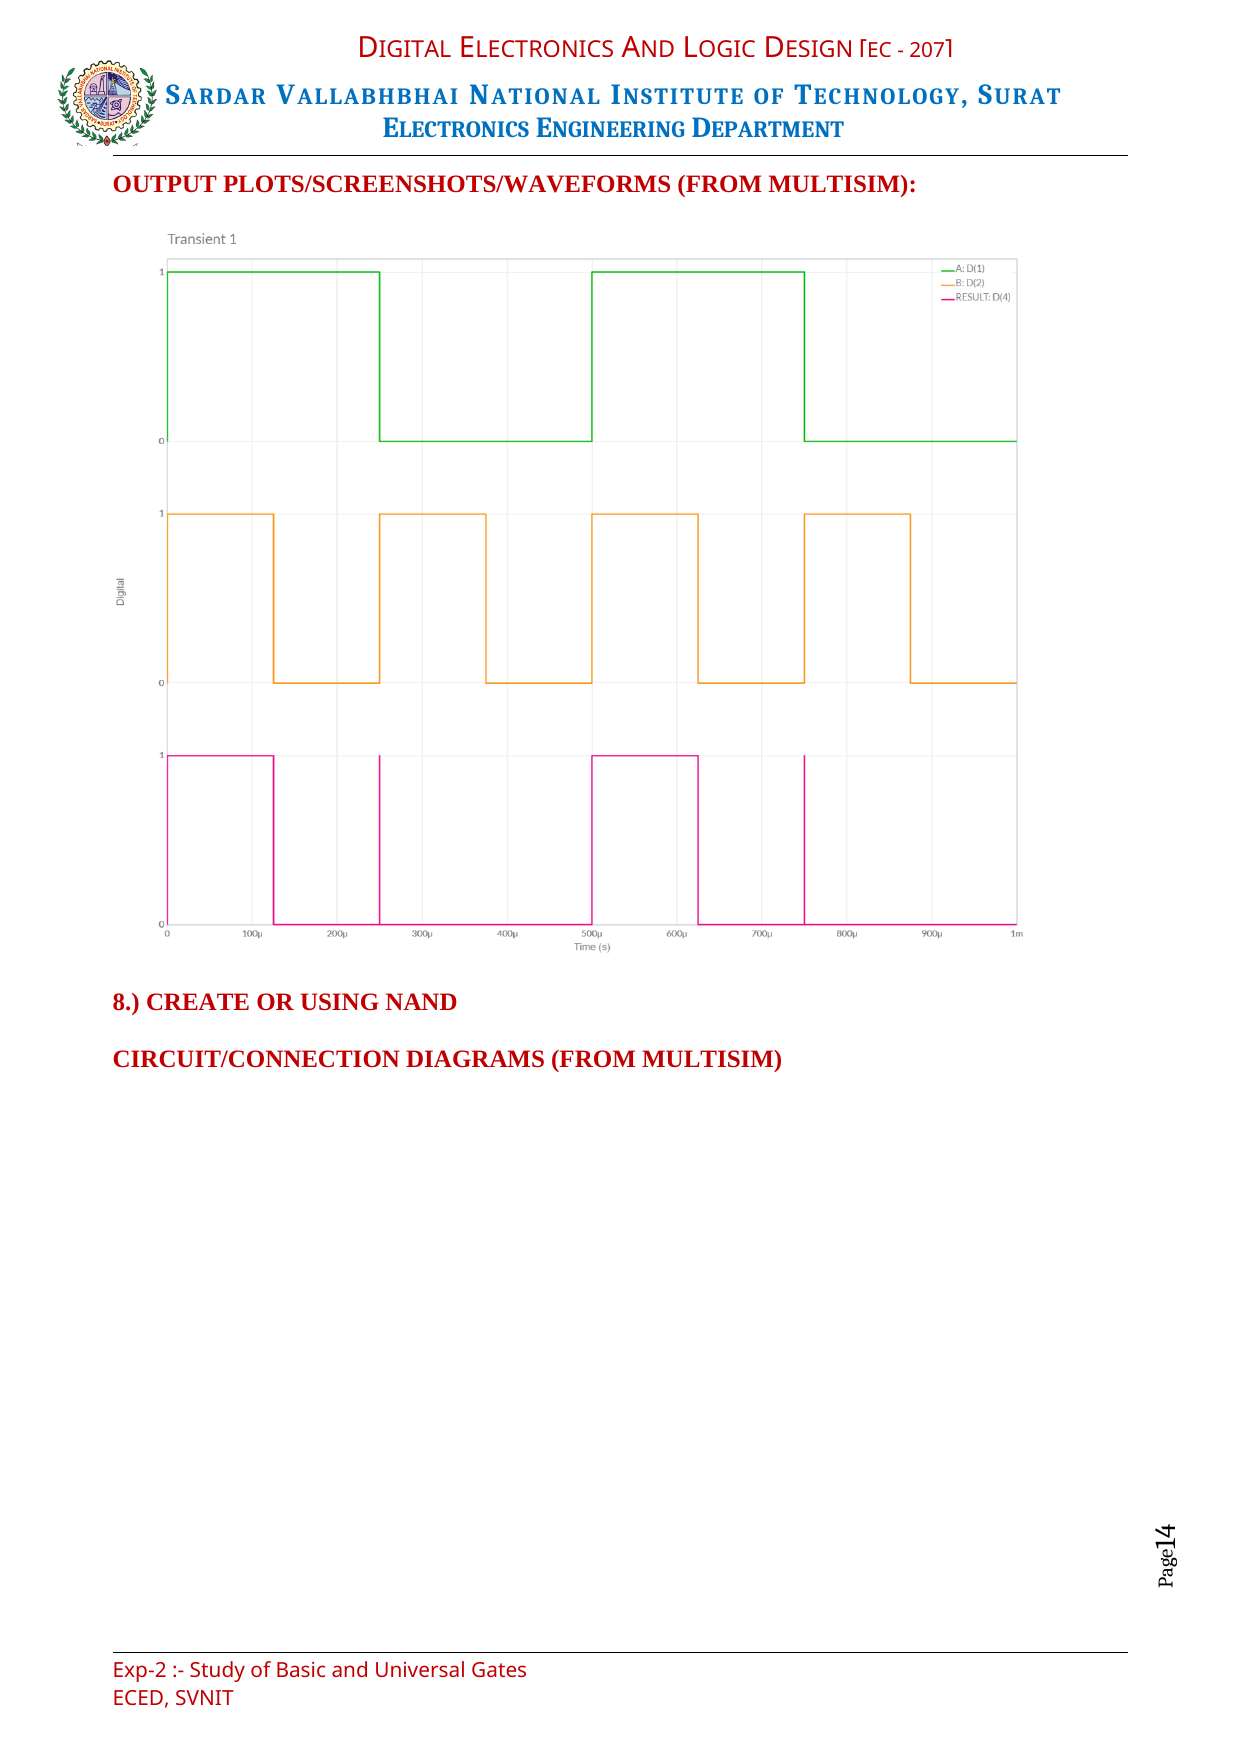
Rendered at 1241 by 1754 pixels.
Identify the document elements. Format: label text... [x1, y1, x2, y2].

text 8.) CREATE or USING NAND [112, 987, 1128, 1015]
picture [112, 226, 1027, 958]
picture [57, 60, 157, 146]
text Circuit/connection diagrams (fROM mULTISIM) [112, 1044, 1128, 1073]
text oUTPUT pLOTS/sCREENSHOTS/WAVEFORMS (FROM MULTISIM): [112, 169, 1128, 198]
